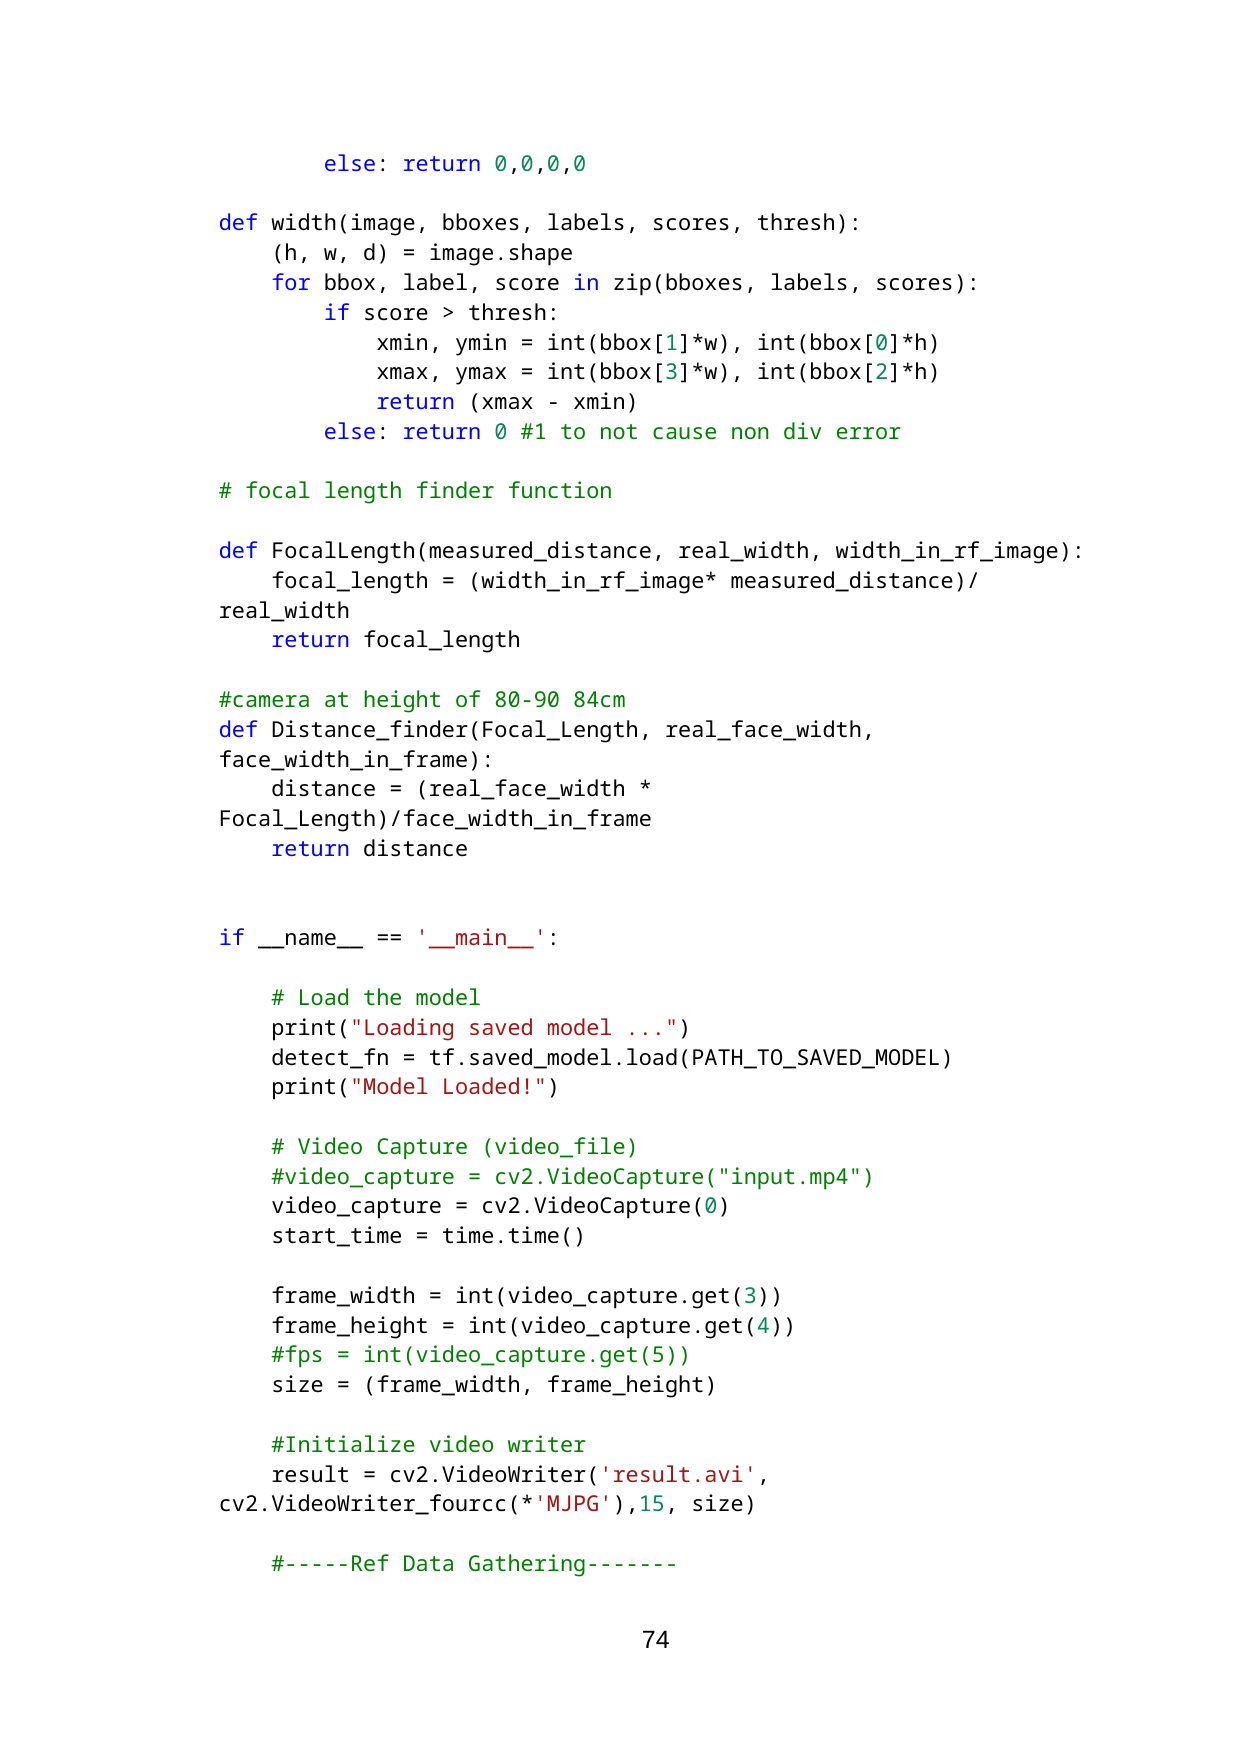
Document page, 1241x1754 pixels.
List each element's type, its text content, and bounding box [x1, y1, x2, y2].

text return (xmax - xmin) [218, 386, 1092, 416]
text detect_fn = tf.saved_model.load(PATH_TO_SAVED_MODEL) [218, 1041, 1092, 1071]
text video_capture = cv2.VideoCapture(0) [218, 1190, 1092, 1220]
text focal_length = (width_in_rf_image* measured_distance)/ real_width [218, 565, 1092, 624]
text xmin, ymin = int(bbox[1]*w), int(bbox[0]*h) [218, 326, 1092, 356]
text size = (frame_width, frame_height) [218, 1369, 1092, 1399]
text else: return 0,0,0,0 [218, 148, 1092, 177]
text #fps = int(video_capture.get(5)) [218, 1339, 1092, 1369]
text # focal length finder function [218, 475, 1092, 505]
text return distance [218, 833, 1092, 863]
text #-----Ref Data Gathering------- [218, 1548, 1092, 1578]
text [218, 267, 1092, 297]
text print("Model Loaded!") [218, 1071, 1092, 1101]
text else: return 0 #1 to not cause non div error [218, 416, 1092, 446]
text distance = (real_face_width * Focal_Length)/face_width_in_frame [218, 773, 1092, 833]
text #Initialize video writer [218, 1429, 1092, 1458]
text if __name__ == '__main__': [218, 922, 1092, 952]
text # Load the model [218, 982, 1092, 1012]
text if score > thresh: [218, 297, 1092, 326]
text # Video Capture (video_file) [218, 1131, 1092, 1161]
text #video_capture = cv2.VideoCapture("input.mp4") [218, 1161, 1092, 1190]
text #camera at height of 80-90 84cm [218, 684, 1092, 714]
text xmax, ymax = int(bbox[3]*w), int(bbox[2]*h) [218, 356, 1092, 386]
text print("Loading saved model ...") [218, 1012, 1092, 1041]
text def Distance_finder(Focal_Length, real_face_width, face_width_in_frame): [218, 714, 1092, 773]
text frame_height = int(video_capture.get(4)) [218, 1309, 1092, 1339]
text def width(image, bboxes, labels, scores, thresh): [218, 207, 1092, 237]
text frame_width = int(video_capture.get(3)) [218, 1280, 1092, 1309]
text def FocalLength(measured_distance, real_width, width_in_rf_image): [218, 535, 1092, 565]
text start_time = time.time() [218, 1220, 1092, 1250]
text result = cv2.VideoWriter('result.avi', cv2.VideoWriter_fourcc(*'MJPG'),15, size) [218, 1458, 1092, 1518]
text (h, w, d) = image.shape [218, 237, 1092, 267]
text return focal_length [218, 624, 1092, 654]
